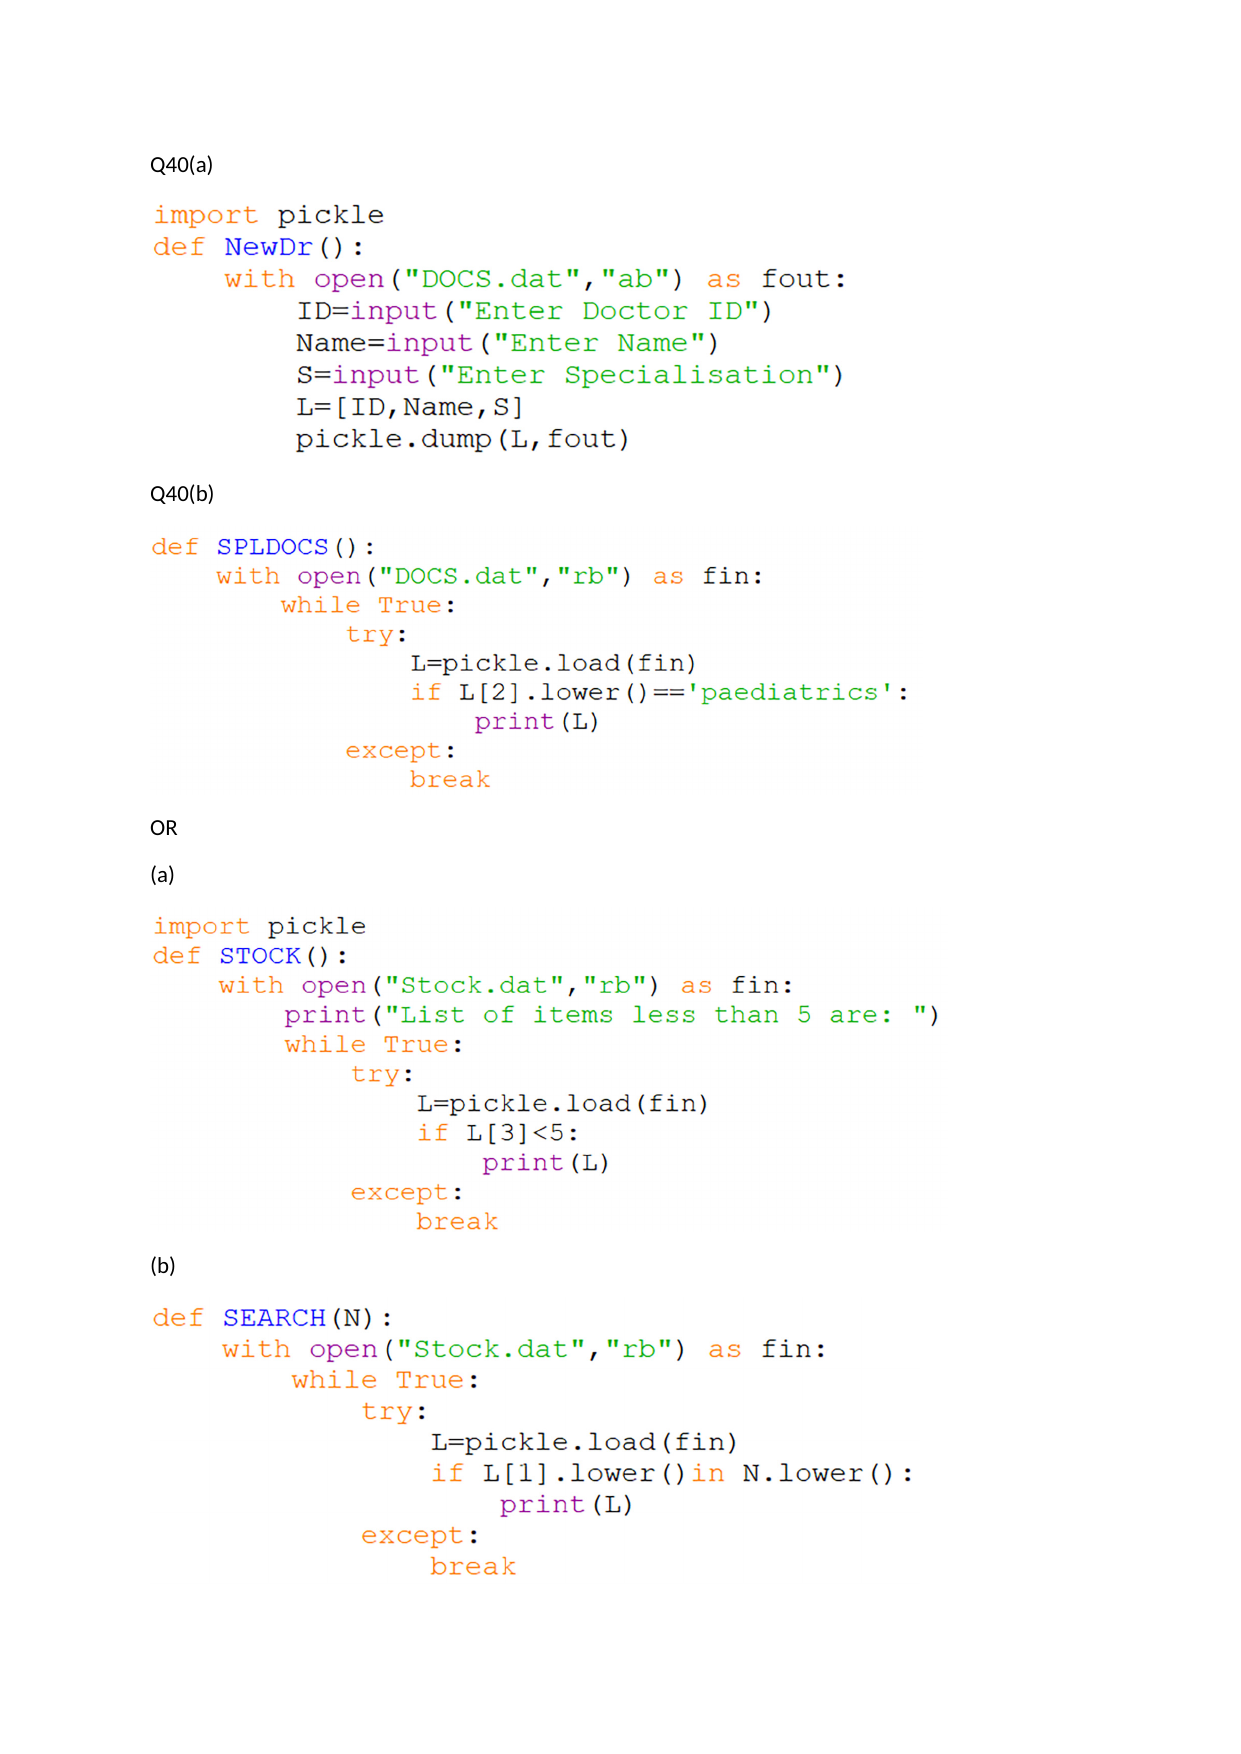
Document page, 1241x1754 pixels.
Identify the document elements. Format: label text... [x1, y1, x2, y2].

text Q40(a) [150, 150, 1090, 178]
text (a) [150, 860, 1090, 888]
text Q40(b) [150, 479, 1090, 507]
text (b) [150, 1251, 1090, 1279]
text OR [150, 813, 1090, 842]
